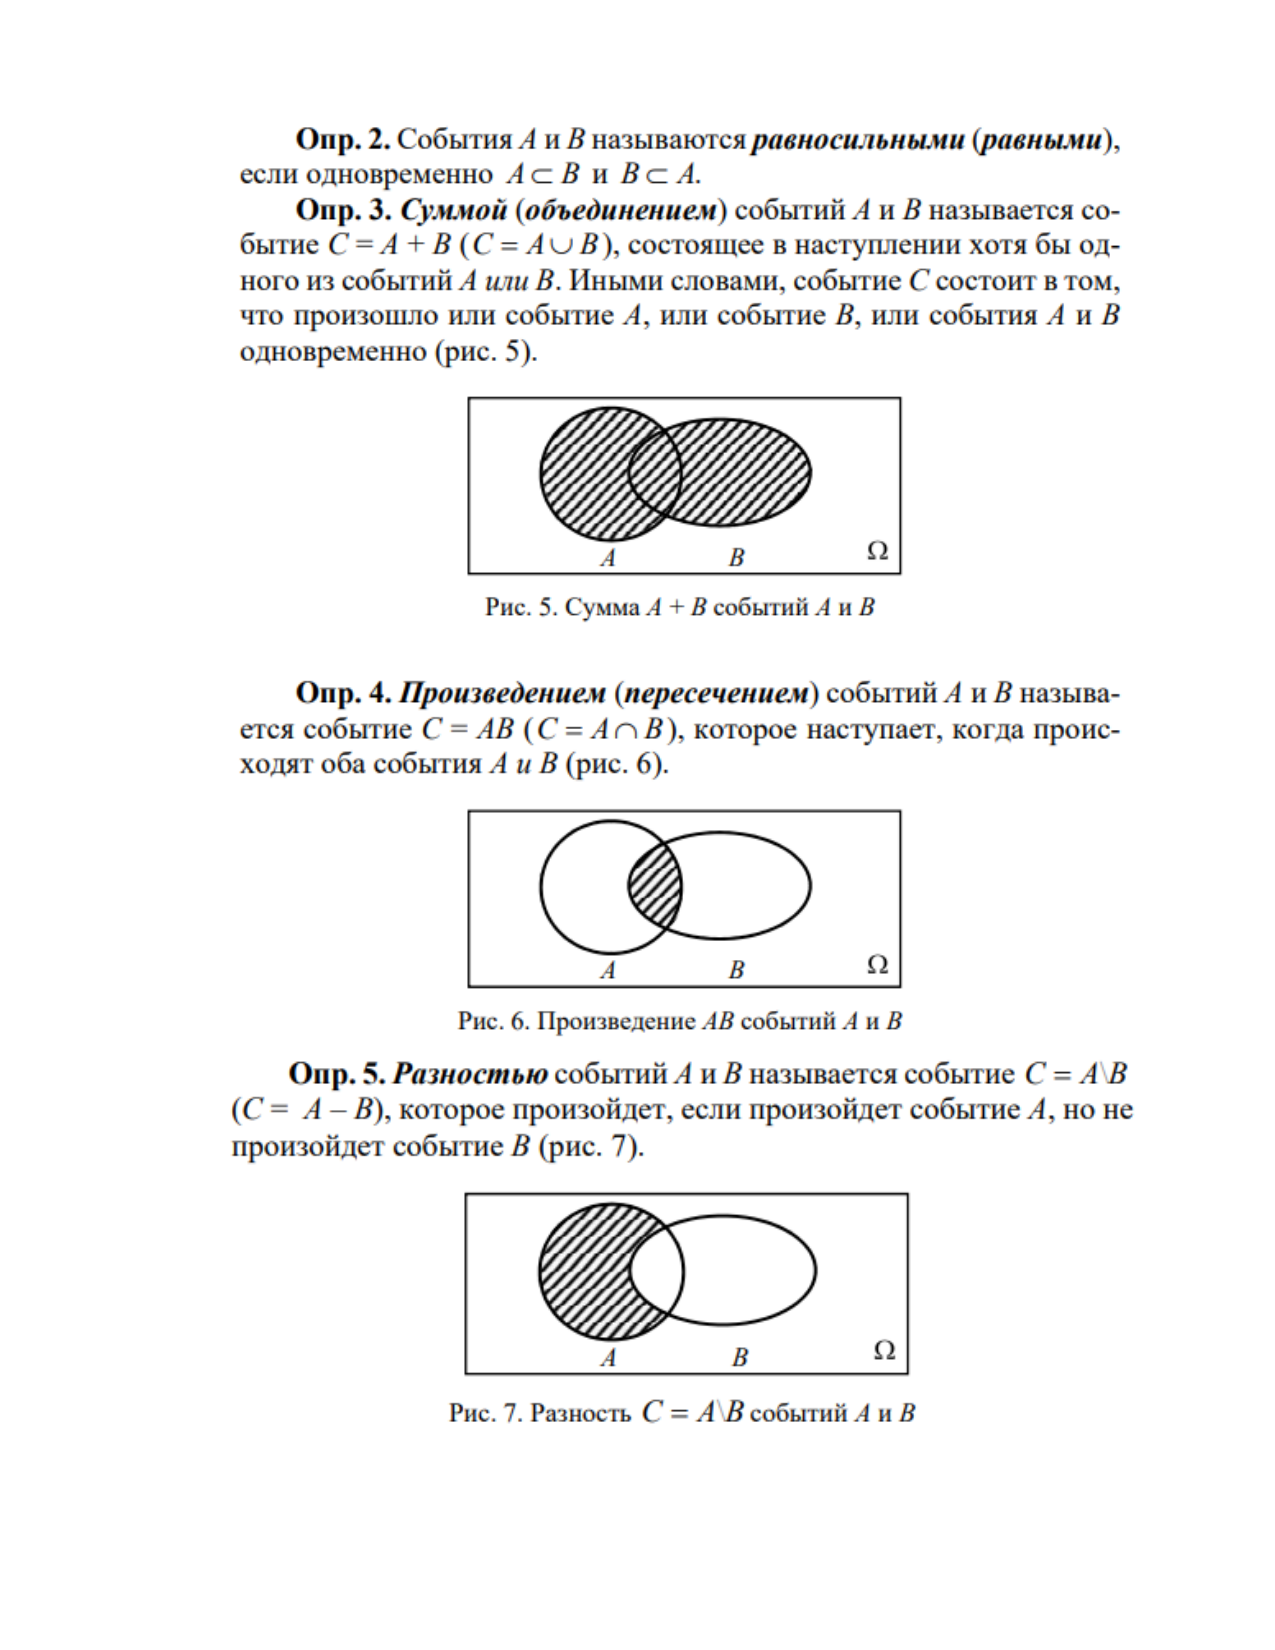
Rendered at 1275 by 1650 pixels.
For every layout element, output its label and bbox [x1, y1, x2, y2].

picture [233, 118, 1131, 1041]
picture [224, 1059, 1139, 1432]
